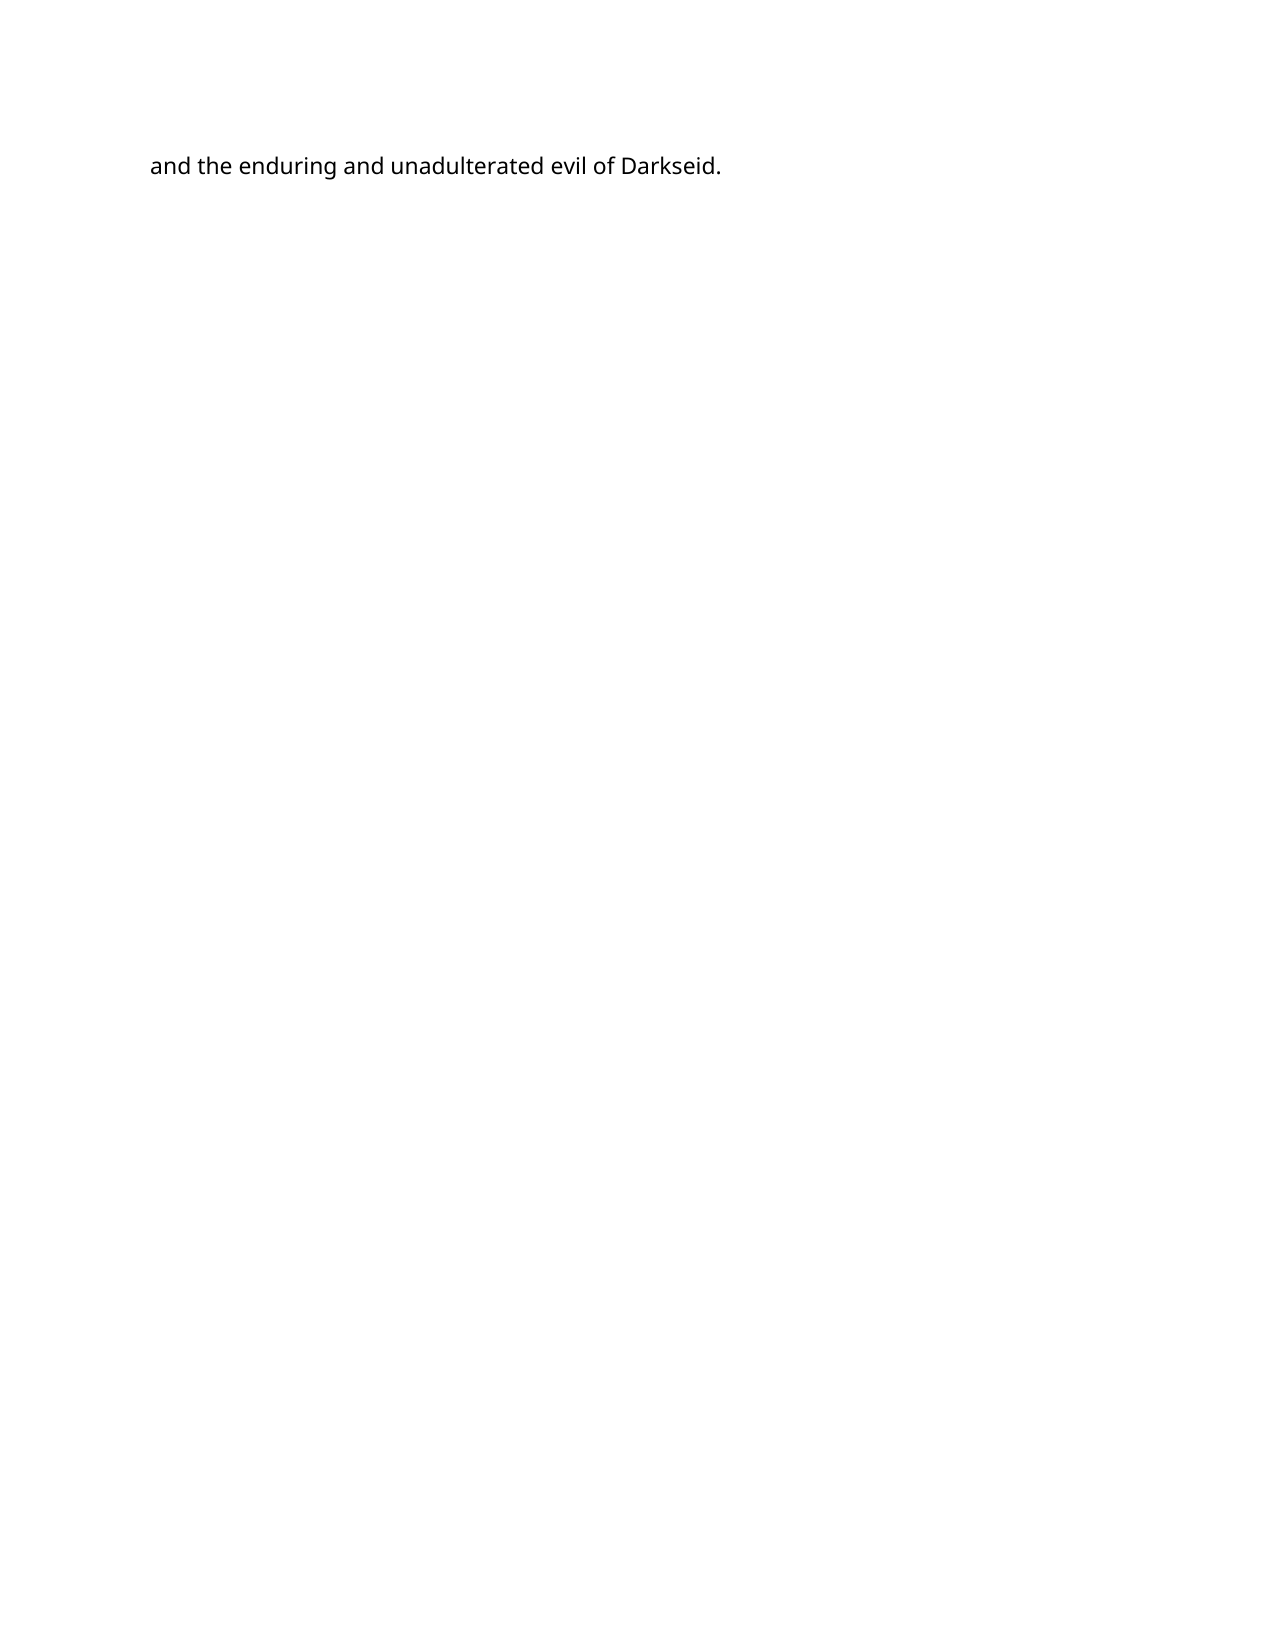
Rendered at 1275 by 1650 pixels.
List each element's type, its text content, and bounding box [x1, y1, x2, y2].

text and the enduring and unadulterated evil of Darkseid. [150, 150, 1125, 181]
